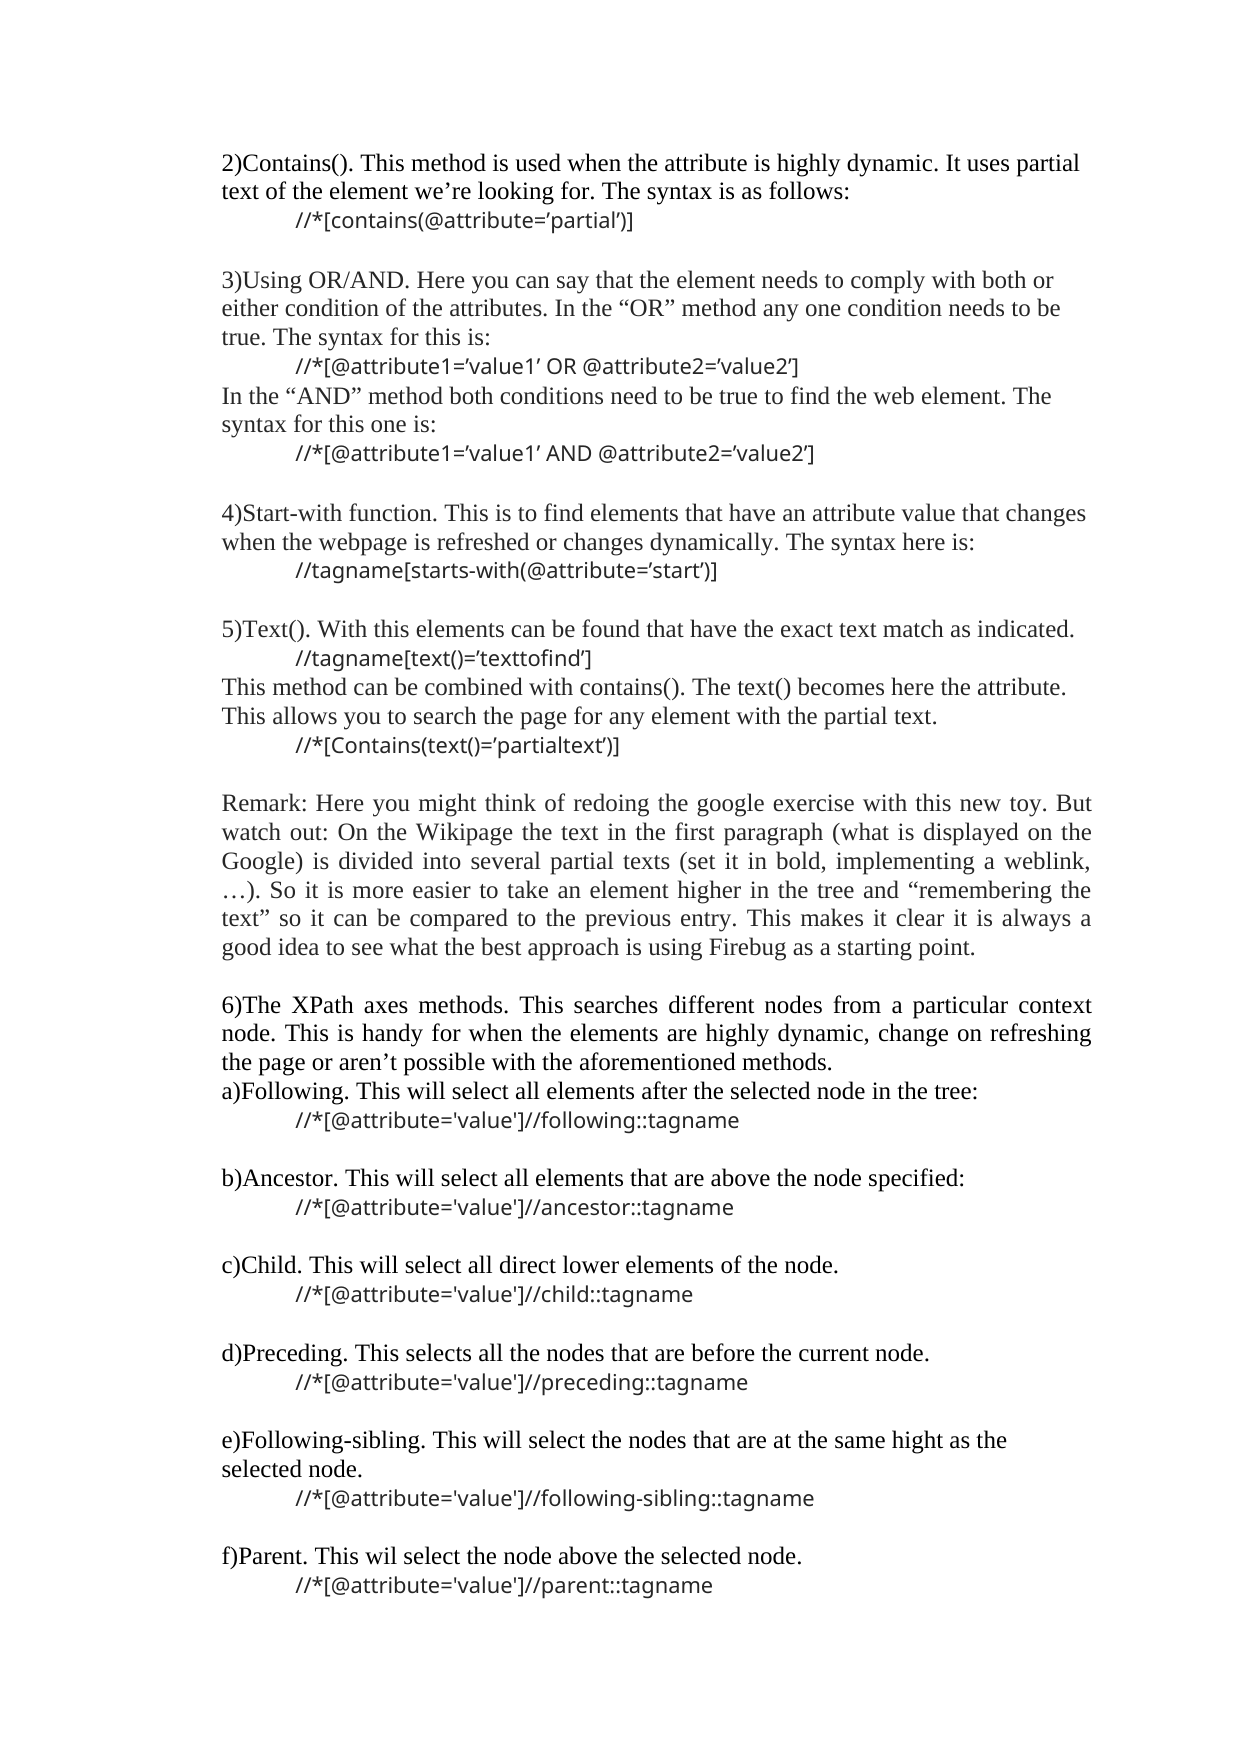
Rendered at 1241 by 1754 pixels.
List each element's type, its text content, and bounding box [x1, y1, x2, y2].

text e)Following-sibling. This will select the nodes that are at the same hight as the selected node. [221, 1425, 1093, 1483]
text //*[contains(@attribute=’partial’)] [221, 205, 1093, 235]
text //*[@attribute='value']//following-sibling::tagname [221, 1483, 1093, 1512]
text //tagname[text()=’texttofind’] [221, 643, 1093, 672]
text //*[@attribute='value']//preceding::tagname [221, 1367, 1093, 1396]
text a)Following. This will select all elements after the selected node in the tree: [221, 1076, 1093, 1105]
text //*[Contains(text()=’partialtext’)] [221, 730, 1093, 760]
text 4)Start-with function. This is to find elements that have an attribute value that changes when the webpage is refreshed or changes dynamically. The syntax here is: [221, 498, 1093, 555]
text 3)Using OR/AND. Here you can say that the element needs to comply with both or either condition of the attributes. In the “OR” method any one condition needs to be true. The syntax for this is: [221, 265, 1093, 351]
text Remark: Here you might think of redoing the google exercise with this new toy. But watch out: On the Wikipage the text in the first paragraph (what is displayed on the Google) is divided into several partial texts (set it in bold, implementing a weblink,…). So it is more easier to take an element higher in the tree and “remembering the text” so it can be compared to the previous entry. This makes it clear it is always a good idea to see what the best approach is using Firebug as a starting point. [221, 788, 1093, 961]
text //*[@attribute='value']//following::tagname [221, 1105, 1093, 1134]
text In the “AND” method both conditions need to be true to find the web element. The syntax for this one is: [221, 381, 1093, 438]
text f)Parent. This wil select the node above the selected node. [221, 1541, 1093, 1570]
text 6)The XPath axes methods. This searches different nodes from a particular context node. This is handy for when the elements are highly dynamic, change on refreshing the page or aren’t possible with the aforementioned methods. [221, 990, 1093, 1076]
text b)Ancestor. This will select all elements that are above the node specified: [221, 1163, 1093, 1192]
text //*[@attribute1=’value1’ OR @attribute2=’value2’] [221, 351, 1093, 381]
text c)Child. This will select all direct lower elements of the node. [221, 1251, 1093, 1279]
text d)Preceding. This selects all the nodes that are before the current node. [221, 1338, 1093, 1367]
text //tagname[starts-with(@attribute=’start’)] [221, 555, 1093, 585]
text //*[@attribute='value']//ancestor::tagname [221, 1192, 1093, 1222]
text 5)Text(). With this elements can be found that have the exact text match as indicated. [221, 614, 1093, 643]
text //*[@attribute='value']//child::tagname [221, 1279, 1093, 1309]
text //*[@attribute='value']//parent::tagname [221, 1570, 1093, 1600]
text This method can be combined with contains(). The text() becomes here the attribute. This allows you to search the page for any element with the partial text. [221, 672, 1093, 730]
text 2)Contains(). This method is used when the attribute is highly dynamic. It uses partial text of the element we’re looking for. The syntax is as follows: [221, 148, 1093, 205]
text //*[@attribute1=’value1’ AND @attribute2=’value2’] [221, 438, 1093, 468]
